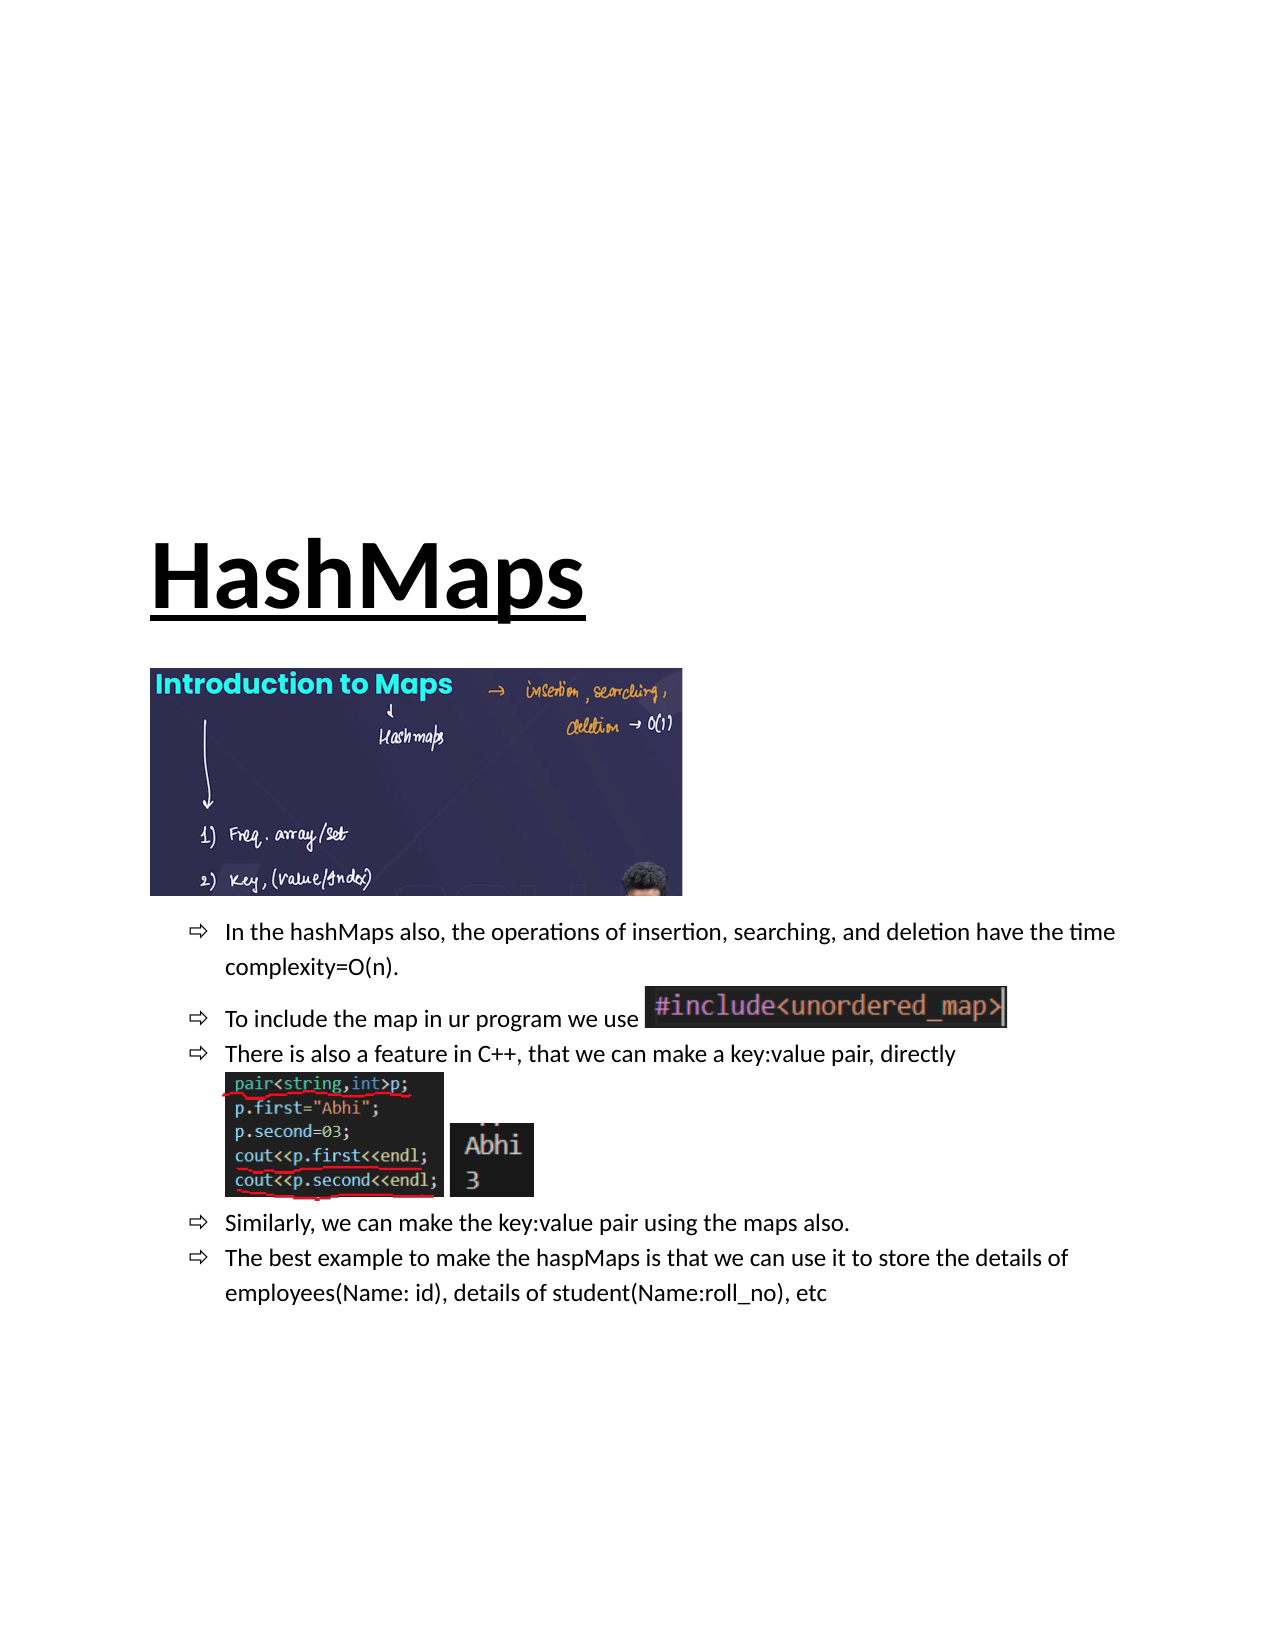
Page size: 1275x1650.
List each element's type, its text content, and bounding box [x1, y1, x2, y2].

text HashMaps [150, 512, 1125, 634]
picture [150, 668, 683, 896]
list There is also a feature in C++, that we can make a key:value pair, directly [187, 1038, 1125, 1203]
list In the hashMaps also, the operations of insertion, searching, and deletion have the time complexity=O(n). [187, 917, 1125, 982]
picture [644, 986, 1008, 1028]
picture [222, 1072, 444, 1201]
picture [449, 1123, 534, 1197]
list Similarly, we can make the key:value pair using the maps also. [187, 1207, 1125, 1238]
list The best example to make the haspMaps is that we can use it to store the details of employees(Name: id), details of student(Name:roll_no), etc [187, 1242, 1125, 1308]
